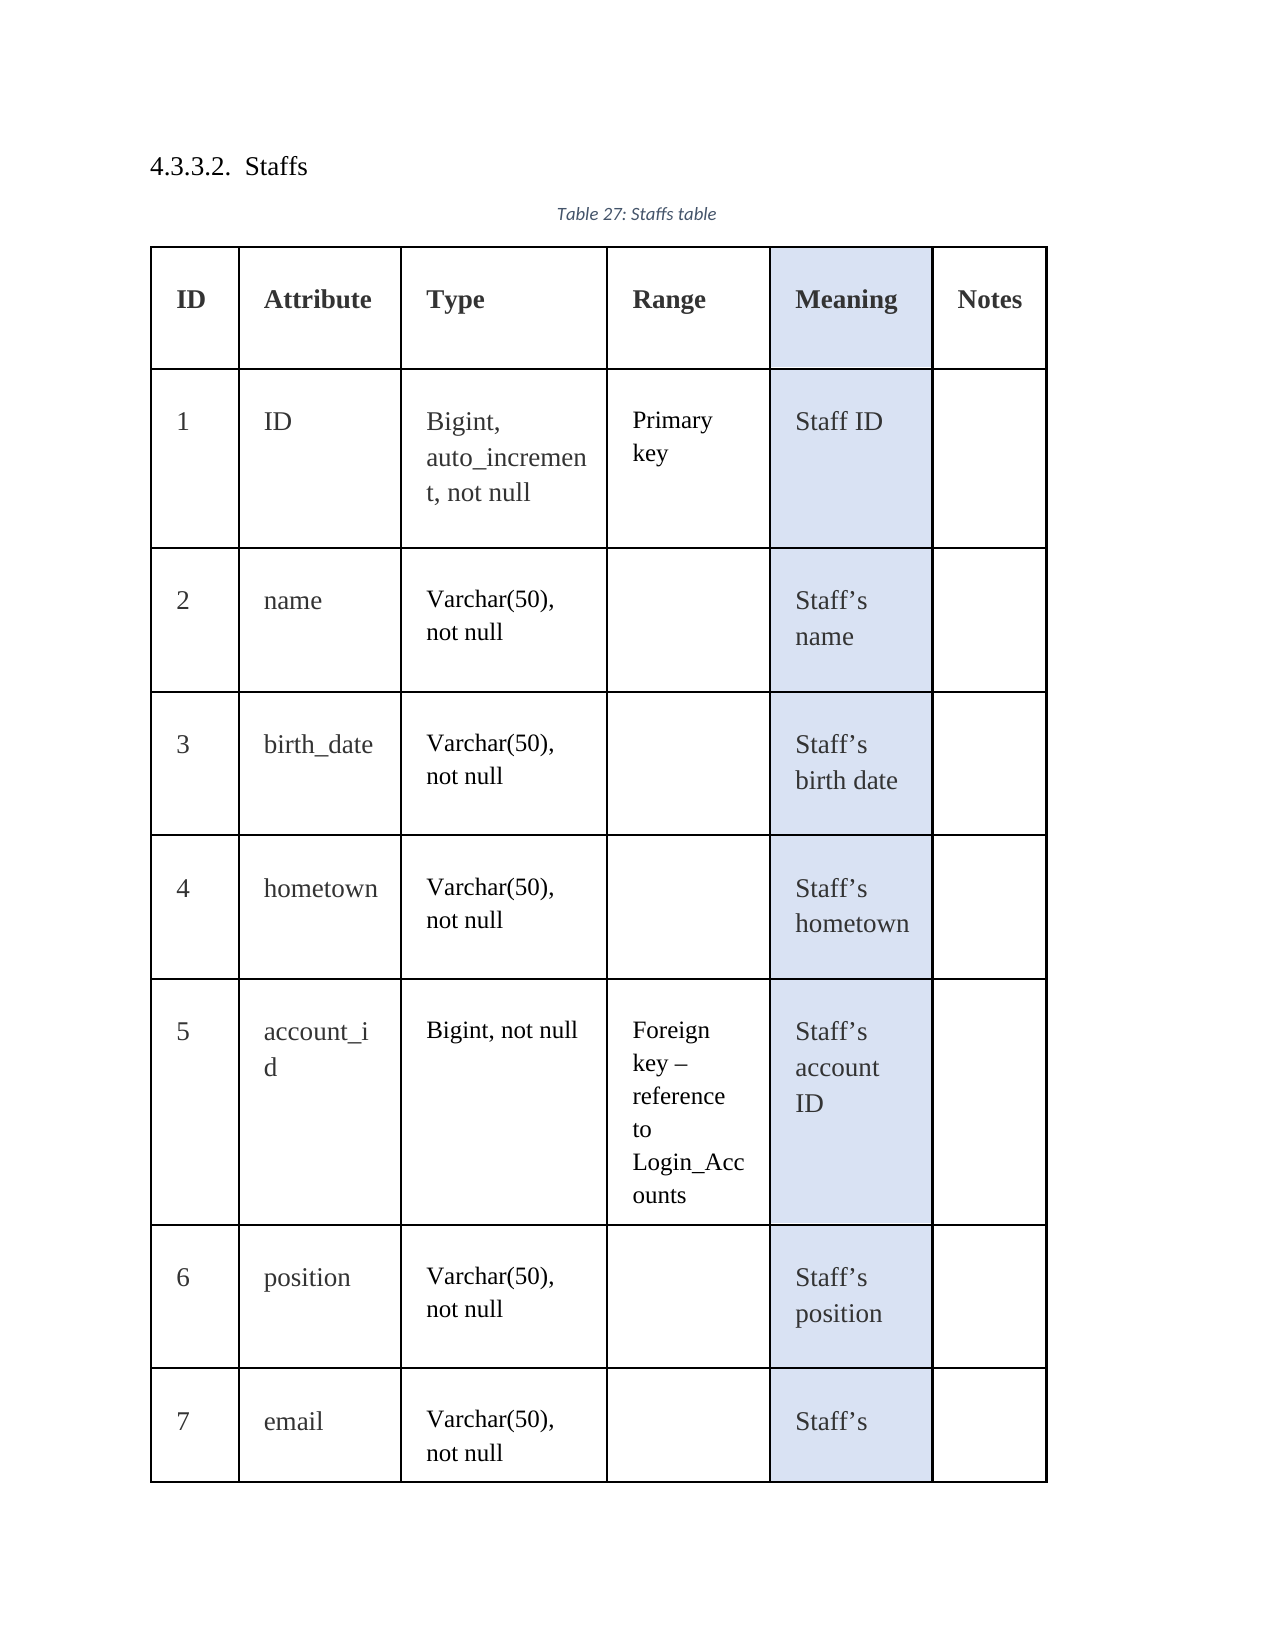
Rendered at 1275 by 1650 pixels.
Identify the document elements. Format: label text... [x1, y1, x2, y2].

table_cell 6 [152, 1226, 238, 1367]
table_header Notes [934, 248, 1045, 367]
table_cell [934, 549, 1045, 691]
table_cell Varchar(50), not null [402, 1226, 606, 1367]
table_cell Staff’s email [771, 1369, 931, 1481]
text Table 27: Staffs table [150, 202, 1125, 225]
table_cell hometown [240, 836, 400, 978]
table_cell Varchar(50), not null [402, 549, 606, 691]
subtitle 4.3.3.2. Staffs [150, 150, 1125, 181]
table_cell [608, 1226, 769, 1367]
table_cell [934, 370, 1045, 547]
table_header Attribute [240, 248, 400, 367]
table_cell [608, 693, 769, 834]
table_cell birth_date [240, 693, 400, 834]
table_cell [934, 836, 1045, 978]
table_cell Staff’s position [771, 1226, 931, 1367]
table_cell [934, 1226, 1045, 1367]
table_cell Primary key [608, 370, 769, 547]
table_cell ID [240, 370, 400, 547]
table_cell Varchar(50), not null [402, 693, 606, 834]
table_cell Staff’s account ID [771, 980, 931, 1223]
table_cell [934, 693, 1045, 834]
table_cell Staff’s name [771, 549, 931, 691]
table_cell 2 [152, 549, 238, 691]
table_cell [402, 1369, 606, 1481]
table_header Range [608, 248, 769, 367]
table_cell Staff’s hometown [771, 836, 931, 978]
table_cell email [240, 1369, 400, 1481]
table_header ID [152, 248, 238, 367]
table_cell 5 [152, 980, 238, 1223]
table_cell 7 [152, 1369, 238, 1481]
table_cell Staff’s birth date [771, 693, 931, 834]
table_cell [934, 980, 1045, 1223]
table_cell 4 [152, 836, 238, 978]
table_cell Bigint, not null [402, 980, 606, 1223]
table_cell Staff ID [771, 370, 931, 547]
table_cell Bigint, auto_increment, not null [402, 370, 606, 547]
table_cell [608, 836, 769, 978]
table_cell name [240, 549, 400, 691]
table_cell [608, 1369, 769, 1481]
table_cell position [240, 1226, 400, 1367]
table_cell Varchar(50), not null [402, 836, 606, 978]
table_cell [934, 1369, 1045, 1481]
table_cell 3 [152, 693, 238, 834]
table_cell Foreign key – reference to Login_Accounts [608, 980, 769, 1223]
table_header Type [402, 248, 606, 367]
table_cell account_id [240, 980, 400, 1223]
table_header Meaning [771, 248, 931, 367]
table_cell [608, 549, 769, 691]
table_cell 1 [152, 370, 238, 547]
